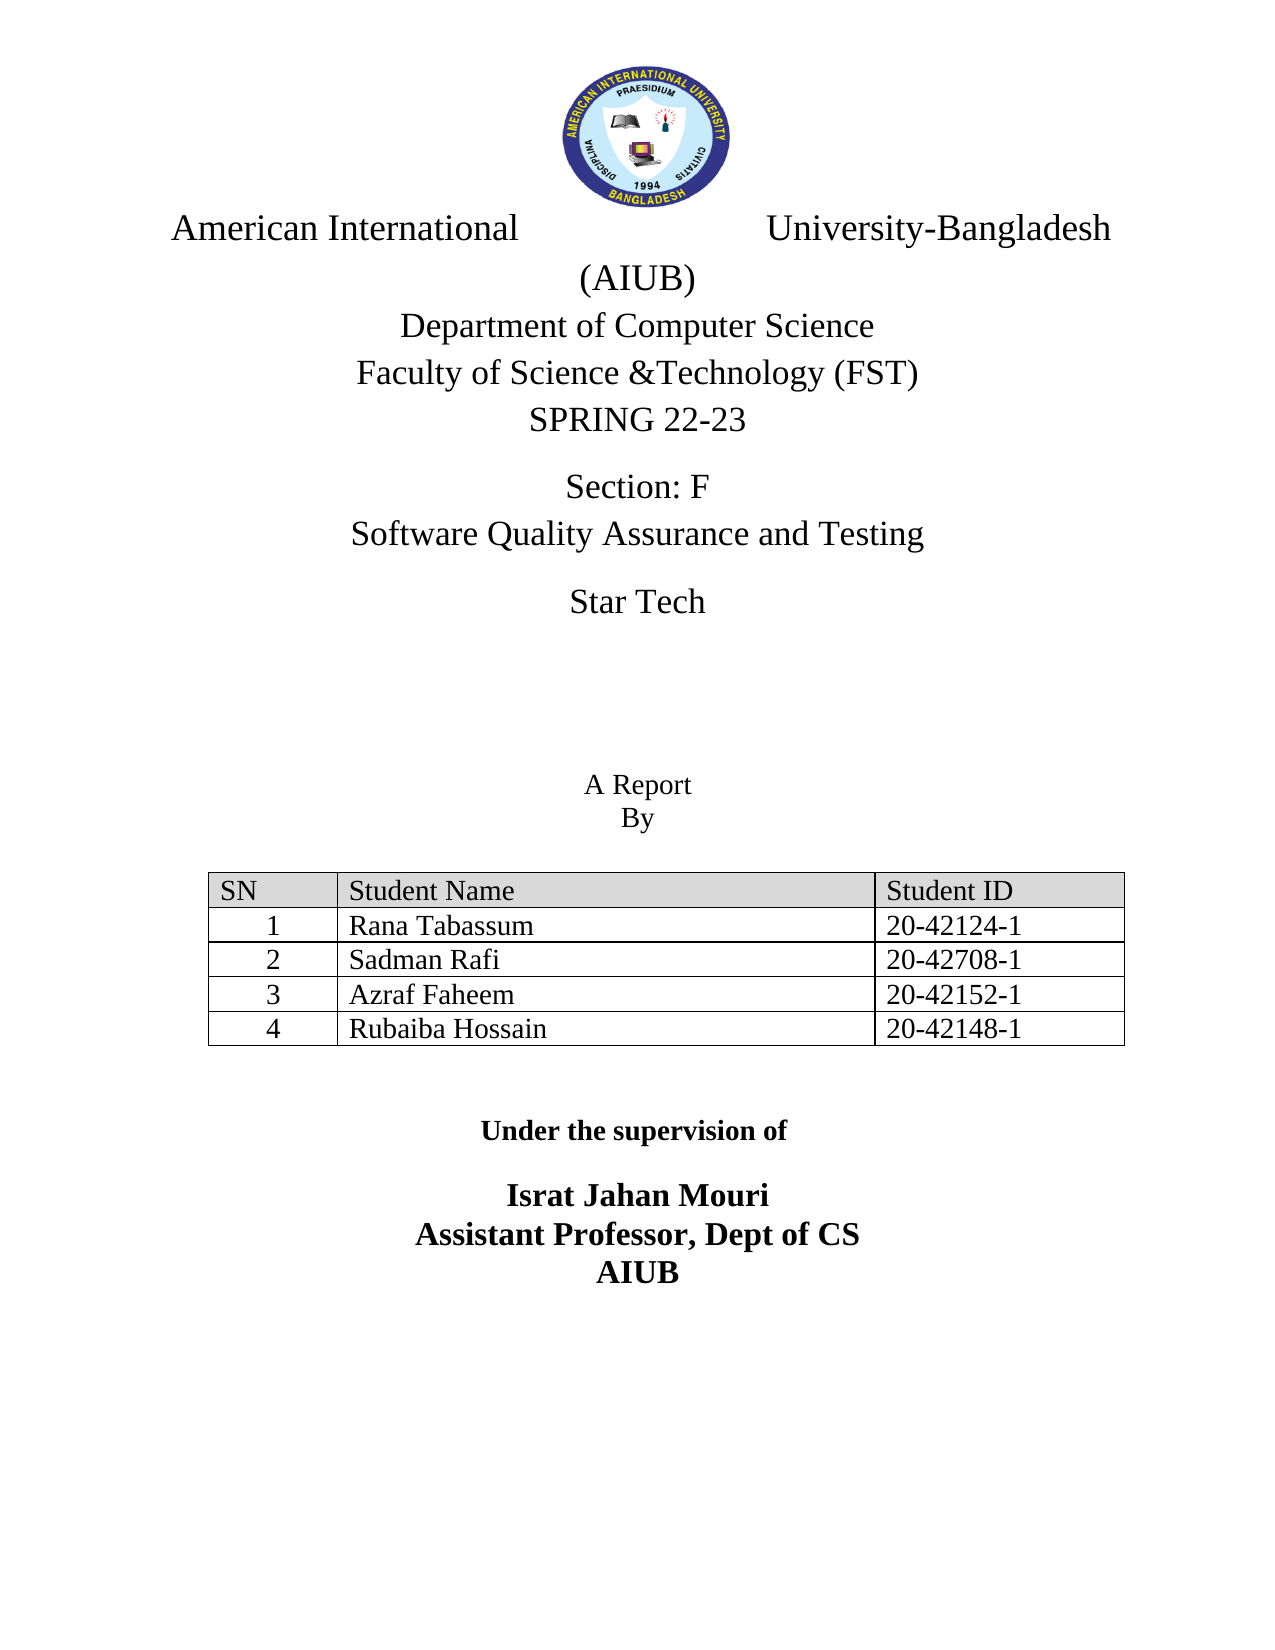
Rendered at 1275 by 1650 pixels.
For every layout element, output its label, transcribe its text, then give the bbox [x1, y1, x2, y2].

table_cell Rubaiba Hossain [338, 1012, 874, 1045]
table_cell 20-42152-1 [876, 977, 1124, 1011]
text Star Tech [150, 580, 1125, 621]
table_cell 20-42148-1 [876, 1012, 1124, 1045]
table_cell 3 [209, 977, 337, 1011]
text Under the supervision of [150, 1113, 1125, 1176]
table_header Student ID [876, 873, 1124, 907]
table_header Student Name [338, 873, 874, 907]
text American International University-Bangladesh (AIUB) Department of Computer Science Faculty of Science &Technology (FST) SPRING 22-23 [150, 206, 1125, 439]
table_cell 20-42708-1 [876, 943, 1124, 976]
table_cell Rana Tabassum [338, 908, 874, 941]
text A Report [150, 767, 1125, 800]
table_header SN [209, 873, 337, 907]
table_cell 20-42124-1 [876, 908, 1124, 941]
text Section: F Software Quality Assurance and Testing [150, 466, 1125, 553]
picture [558, 62, 734, 211]
table_cell 2 [209, 943, 337, 976]
table_cell 4 [209, 1012, 337, 1045]
table_cell Sadman Rafi [338, 943, 874, 976]
text AIUB [150, 1252, 1125, 1291]
text Israt Jahan Mouri [150, 1176, 1125, 1214]
text Assistant Professor, Dept of CS [150, 1214, 1125, 1252]
table_cell Azraf Faheem [338, 977, 874, 1011]
table_cell 1 [209, 908, 337, 941]
text By [150, 800, 1125, 834]
